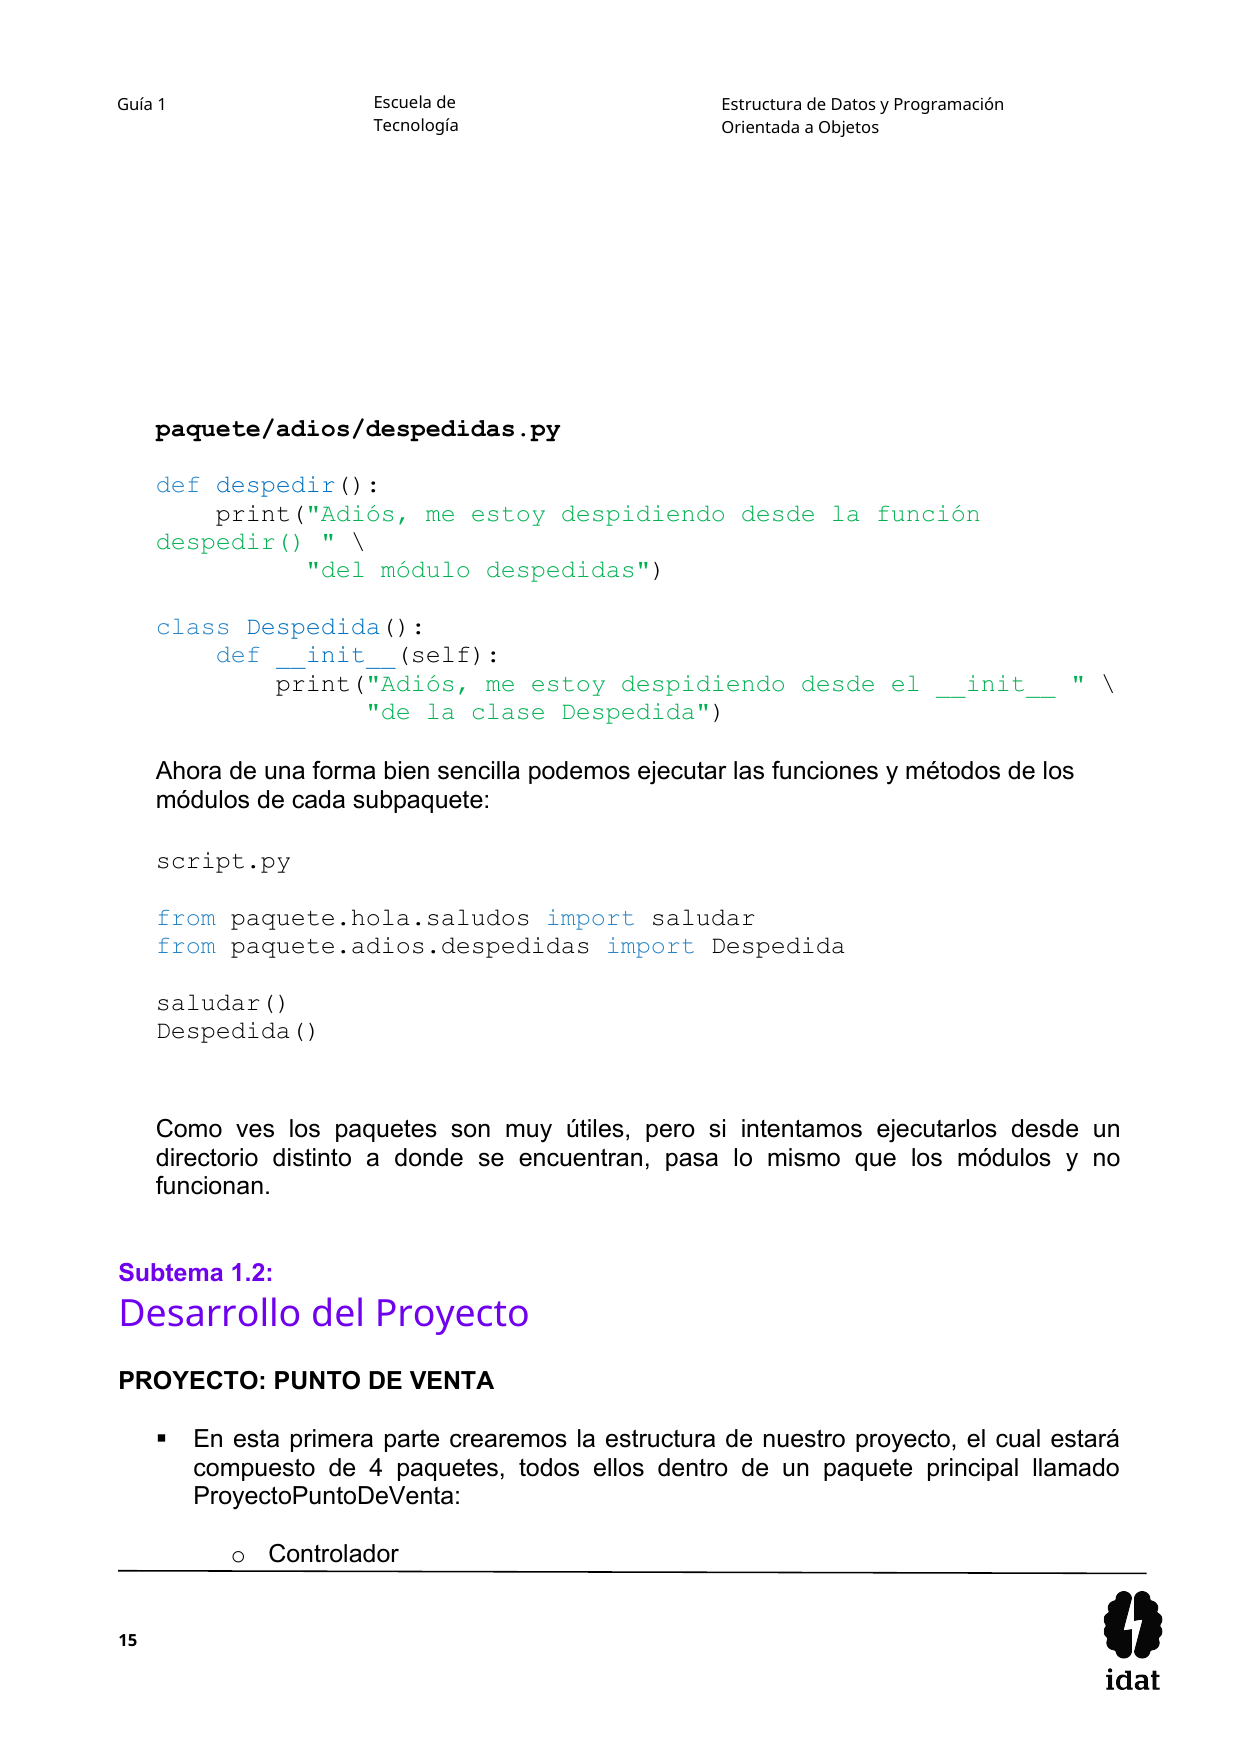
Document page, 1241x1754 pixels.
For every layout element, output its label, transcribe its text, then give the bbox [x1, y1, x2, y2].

text Subtema 1.2: [118, 1258, 1122, 1286]
text from paquete.hola.saludos import saludar [156, 904, 1122, 932]
text Como ves los paquetes son muy útiles, pero si intentamos ejecutarlos desde un directorio distinto a donde se encuentran, pasa lo mismo que los módulos y no funcionan. [156, 1114, 1122, 1200]
text script.py [156, 847, 1122, 876]
text print("Adiós, me estoy despidiendo desde el __init__ " \ [156, 670, 1122, 699]
text saludar() [156, 989, 1122, 1017]
text PROYECTO: PUNTO DE VENTA [118, 1366, 1122, 1395]
text "de la clase Despedida") [156, 699, 1122, 727]
text class Despedida(): [156, 614, 1122, 642]
text Ahora de una forma bien sencilla podemos ejecutar las funciones y métodos de los módulos de cada subpaquete: [156, 756, 1122, 813]
text print("Adiós, me estoy despidiendo desde la función despedir() " \ [156, 500, 1122, 557]
text Desarrollo del Proyecto [118, 1286, 1122, 1337]
picture [1103, 1591, 1163, 1690]
text from paquete.adios.despedidas import Despedida [156, 932, 1122, 961]
list Controlador [231, 1539, 1122, 1570]
list En esta primera parte crearemos la estructura de nuestro proyecto, el cual estará compuesto de 4 paquetes, todos ellos dentro de un paquete principal llamado ProyectoPuntoDeVenta: [156, 1424, 1122, 1510]
text Despedida() [156, 1017, 1122, 1046]
text paquete/adios/despedidas.py [156, 415, 1122, 444]
text def despedir(): [156, 472, 1122, 500]
text "del módulo despedidas") [156, 557, 1122, 585]
text def __init__(self): [156, 642, 1122, 670]
